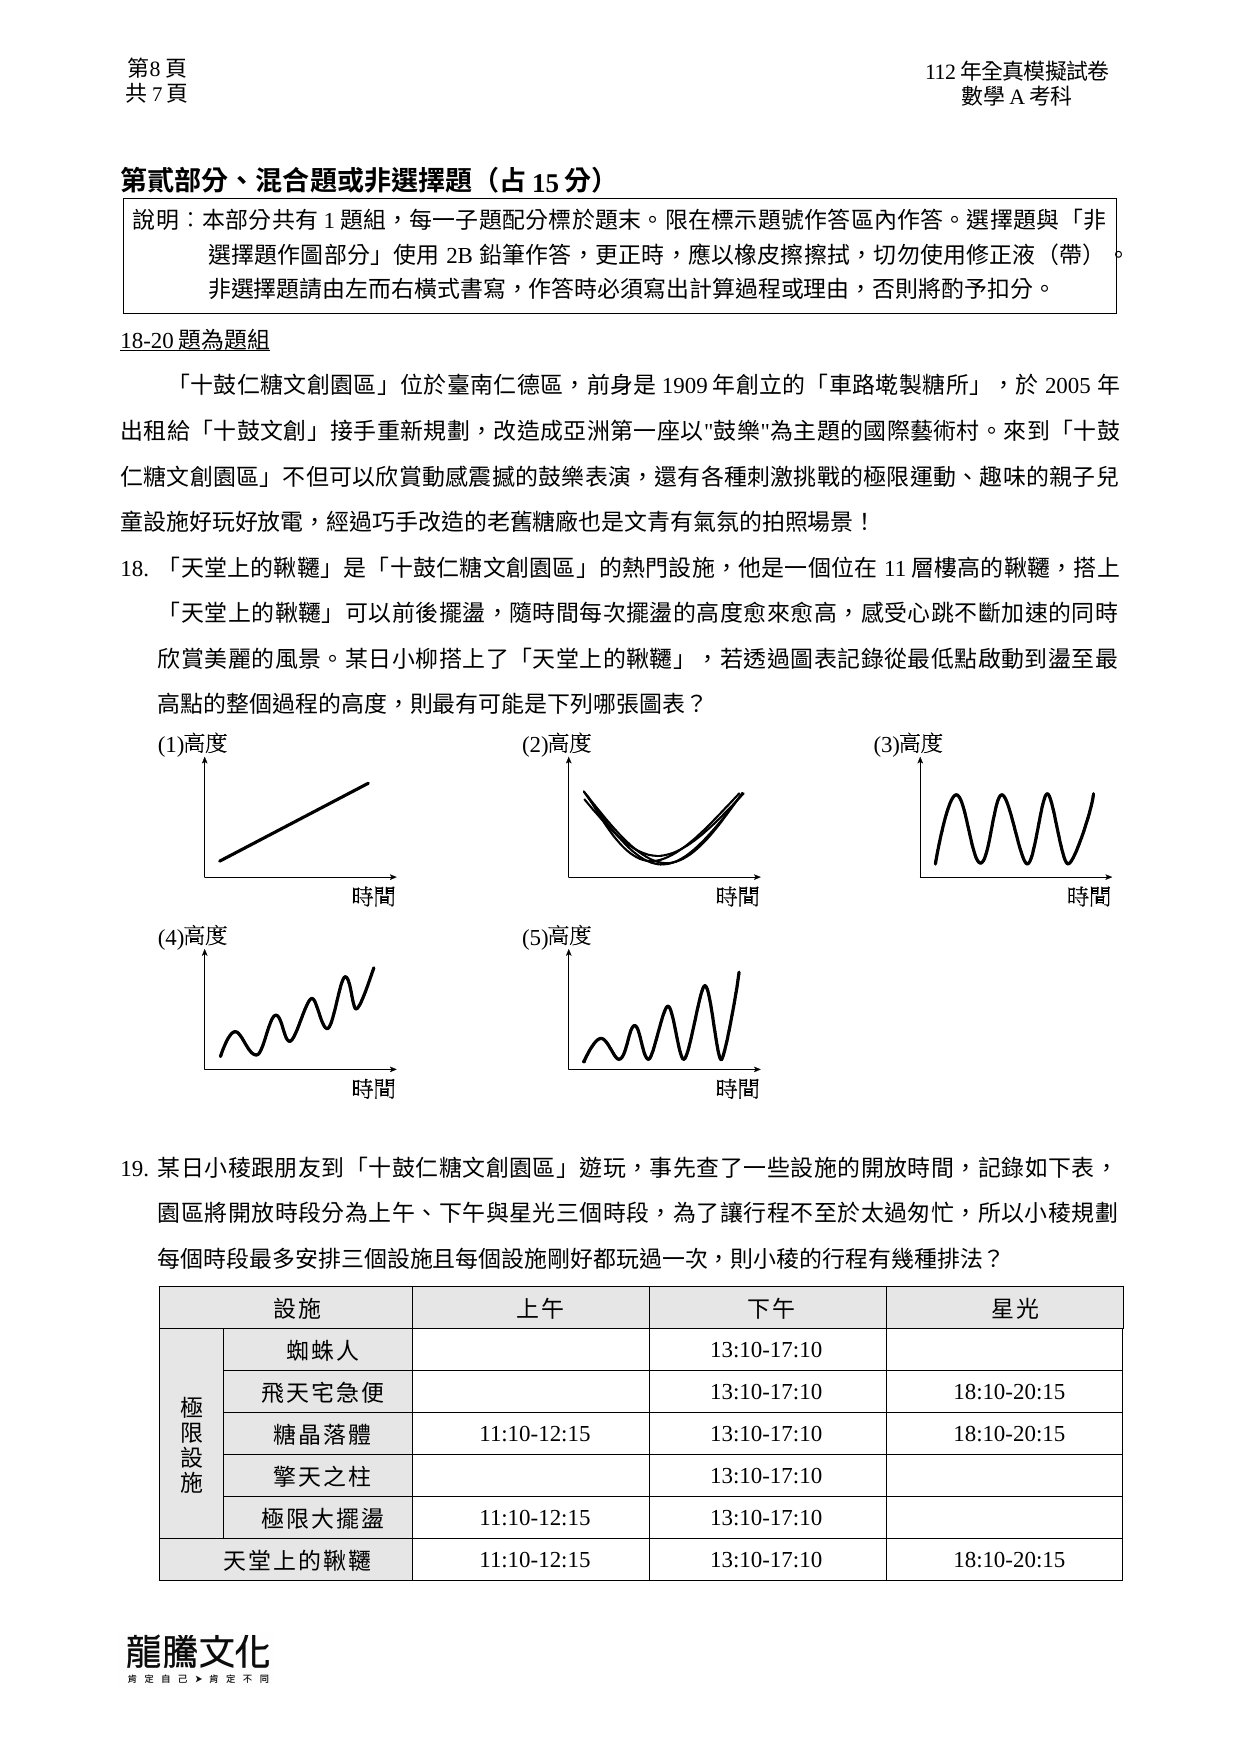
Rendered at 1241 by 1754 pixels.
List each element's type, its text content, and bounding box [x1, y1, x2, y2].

table_cell 13:10-17:10 [650, 1497, 886, 1538]
table_cell [887, 1497, 1122, 1538]
text 第貳部分、混合題或非選擇題（占15分） [120, 159, 1120, 198]
table_cell 18:10-20:15 [887, 1413, 1122, 1454]
table_header 下午 [650, 1287, 886, 1328]
text (1) (2) (3) [120, 732, 1120, 912]
table_cell 糖晶落體 [224, 1413, 412, 1454]
table_header 設施 [160, 1287, 412, 1328]
table_cell 蜘蛛人 [224, 1329, 412, 1370]
picture [118, 1632, 274, 1687]
table_cell 13:10-17:10 [650, 1371, 886, 1412]
table_cell 極限大擺盪 [224, 1497, 412, 1538]
text 18-20題為題組 [120, 322, 1120, 355]
table_cell 13:10-17:10 [650, 1539, 886, 1580]
table_cell 極限設施 [160, 1329, 223, 1538]
table_cell 11:10-12:15 [413, 1539, 649, 1580]
table_cell 13:10-17:10 [650, 1329, 886, 1370]
table_header 星光 [887, 1287, 1123, 1328]
table_cell [887, 1455, 1122, 1496]
table_cell 11:10-12:15 [413, 1413, 649, 1454]
table_cell 13:10-17:10 [650, 1413, 886, 1454]
text 「十鼓仁糖文創園區」位於臺南仁德區，前身是1909年創立的「車路墘製糖所」，於 2005 年出租給「十鼓文創」接手重新規劃，改造成亞洲第一座以"鼓樂"為主題的國際藝術村。來到「十鼓仁糖文創園區」不但可以欣賞動感震撼的鼓樂表演，還有各種刺激挑戰的極限運動、趣味的親子兒童設施好玩好放電，經過巧手改造的老舊糖廠也是文青有氣氛的拍照場景！ [120, 367, 1120, 537]
table_cell [887, 1329, 1122, 1370]
table_cell [413, 1371, 649, 1412]
table_cell 天堂上的鞦韆 [160, 1539, 412, 1580]
table_cell 13:10-17:10 [650, 1455, 886, 1496]
table_cell 擎天之柱 [224, 1455, 412, 1496]
table_header 上午 [413, 1287, 649, 1328]
table_cell 飛天宅急便 [224, 1371, 412, 1412]
text 18. 「天堂上的鞦韆」是「十鼓仁糖文創園區」的熱門設施，他是一個位在11層樓高的鞦韆，搭上「天堂上的鞦韆」可以前後擺盪，隨時間每次擺盪的高度愈來愈高，感受心跳不斷加速的同時欣賞美麗的風景。某日小柳搭上了「天堂上的鞦韆」，若透過圖表記錄從最低點啟動到盪至最高點的整個過程的高度，則最有可能是下列哪張圖表？ [120, 549, 1120, 719]
table_cell 18:10-20:15 [887, 1371, 1122, 1412]
table_cell 11:10-12:15 [413, 1497, 649, 1538]
text (4) (5) [120, 924, 1120, 1104]
table_cell [413, 1455, 649, 1496]
text 19. 某日小稜跟朋友到「十鼓仁糖文創園區」遊玩，事先查了一些設施的開放時間，記錄如下表，園區將開放時段分為上午、下午與星光三個時段，為了讓行程不至於太過匆忙，所以小稜規劃每個時段最多安排三個設施且每個設施剛好都玩過一次，則小稜的行程有幾種排法？ [120, 1149, 1120, 1274]
table_cell [413, 1329, 649, 1370]
text 說明︰本部分共有1題組，每一子題配分標於題末。限在標示題號作答區內作答。選擇題與「非選擇題作圖部分」使用 2B 鉛筆作答，更正時，應以橡皮擦擦拭，切勿使用修正液（帶）。非選擇題請由左而右橫式書寫，作答時必須寫出計算過程或理由，否則將酌予扣分。 [124, 199, 1116, 313]
table_cell 18:10-20:15 [887, 1539, 1122, 1580]
